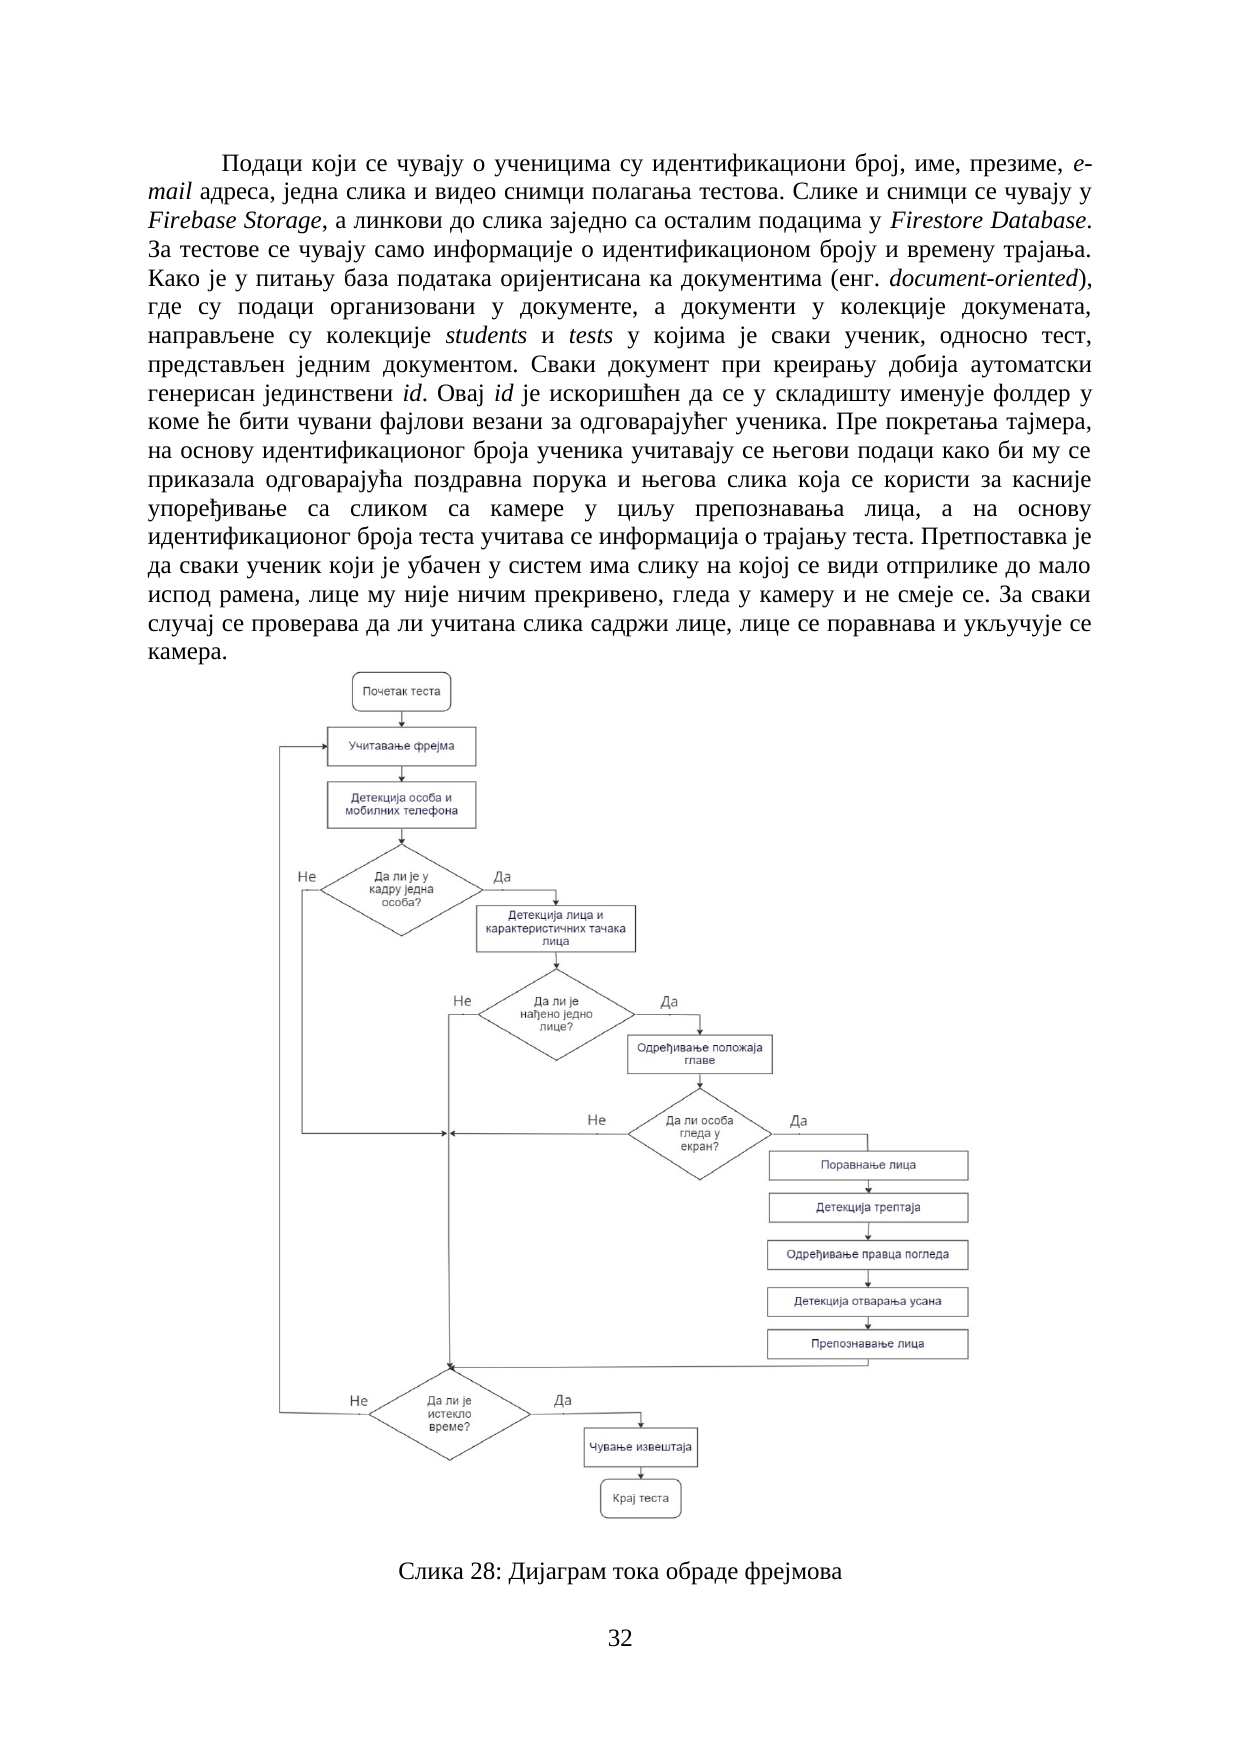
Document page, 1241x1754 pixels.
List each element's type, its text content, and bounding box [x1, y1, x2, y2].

picture [241, 667, 999, 1560]
text Подаци који се чувају о ученицима су идентификациони број, име, презиме, e-mail адреса, једна слика и видео снимци полагања тестова. Слике и снимци се чувају у Firebase Storage, а линкови до слика заједно са осталим подацима у Firestore Database. За тестове се чувају само информације о идентификационом броју и времену трајања. Како је у питању база података оријентисана ка документима (енг. document-oriented), где су подаци организовани у документе, а документи у колекције докумената, направљене су колекције students и tests у којима је сваки ученик, односно тест, представљен једним документом. Сваки документ при креирању добија аутоматски генерисан јединствени id. Овај id је искоришћен да се у складишту именује фолдер у коме ће бити чувани фајлови везани за одговарајућег ученика. Пре покретања тајмера, на основу идентификационог броја ученика учитавају се његови подаци како би му се приказала одговарајућа поздравна порука и његова слика која се користи за касније упоређивање са сликом са камере у циљу препознавања лица, а на основу идентификационог броја теста учитава се информација о трајању теста. Претпоставка је да сваки ученик који је убачен у систем има слику на којој се види отприлике до мало испод рамена, лице му није ничим прекривено, гледа у камеру и не смеје се. За сваки случај се проверава да ли учитана слика садржи лице, лице се поравнава и укључује се камера. [148, 148, 1093, 665]
